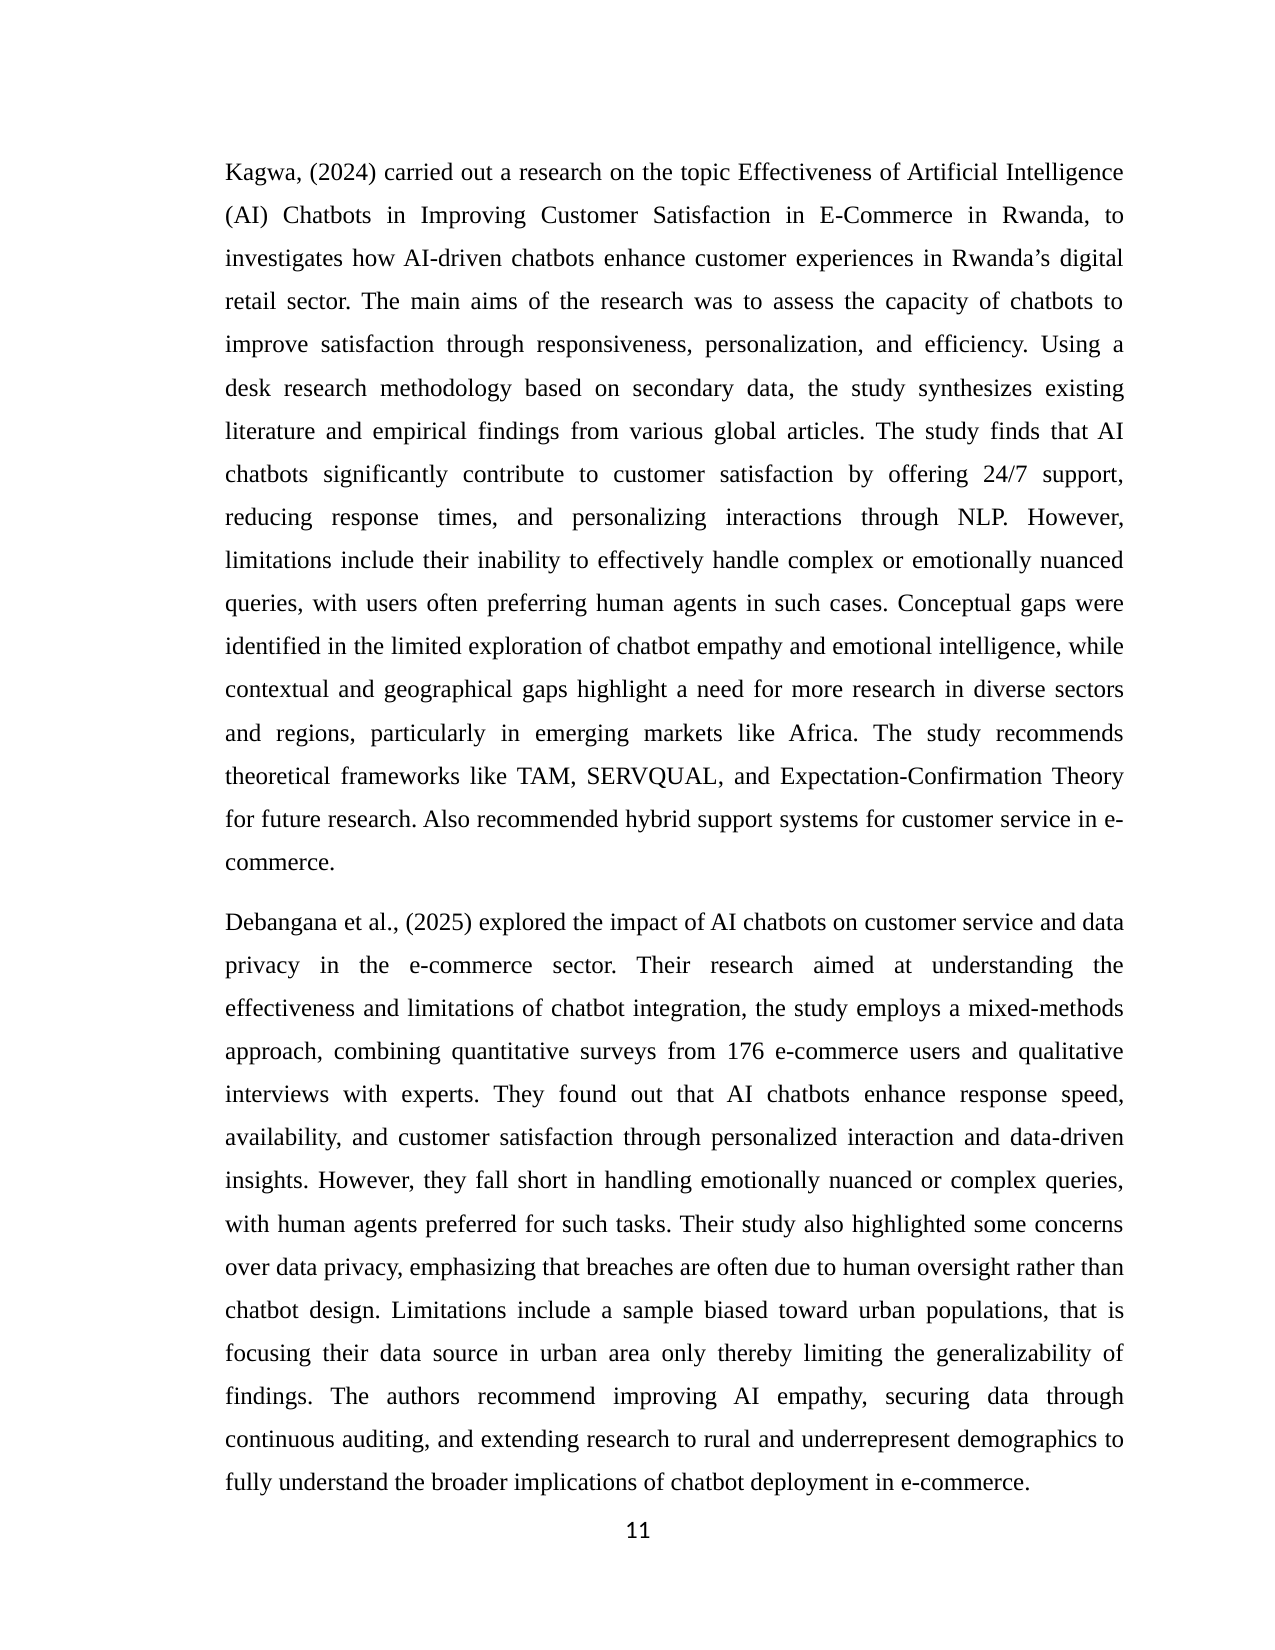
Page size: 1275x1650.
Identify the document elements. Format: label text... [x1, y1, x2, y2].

text Kagwa, (2024) carried out a research on the topic Effectiveness of Artificial Intelligence (AI) Chatbots in Improving Customer Satisfaction in E-Commerce in Rwanda, to investigates how AI-driven chatbots enhance customer experiences in Rwanda’s digital retail sector. The main aims of the research was to assess the capacity of chatbots to improve satisfaction through responsiveness, personalization, and efficiency. Using a desk research methodology based on secondary data, the study synthesizes existing literature and empirical findings from various global articles. The study finds that AI chatbots significantly contribute to customer satisfaction by offering 24/7 support, reducing response times, and personalizing interactions through NLP. However, limitations include their inability to effectively handle complex or emotionally nuanced queries, with users often preferring human agents in such cases. Conceptual gaps were identified in the limited exploration of chatbot empathy and emotional intelligence, while contextual and geographical gaps highlight a need for more research in diverse sectors and regions, particularly in emerging markets like Africa. The study recommends theoretical frameworks like TAM, SERVQUAL, and Expectation-Confirmation Theory for future research. Also recommended hybrid support systems for customer service in e-commerce. [225, 157, 1125, 876]
text Debangana et al., (2025) explored the impact of AI chatbots on customer service and data privacy in the e-commerce sector. Their research aimed at understanding the effectiveness and limitations of chatbot integration, the study employs a mixed-methods approach, combining quantitative surveys from 176 e-commerce users and qualitative interviews with experts. They found out that AI chatbots enhance response speed, availability, and customer satisfaction through personalized interaction and data-driven insights. However, they fall short in handling emotionally nuanced or complex queries, with human agents preferred for such tasks. Their study also highlighted some concerns over data privacy, emphasizing that breaches are often due to human oversight rather than chatbot design. Limitations include a sample biased toward urban populations, that is focusing their data source in urban area only thereby limiting the generalizability of findings. The authors recommend improving AI empathy, securing data through continuous auditing, and extending research to rural and underrepresent demographics to fully understand the broader implications of chatbot deployment in e-commerce. [225, 907, 1125, 1496]
